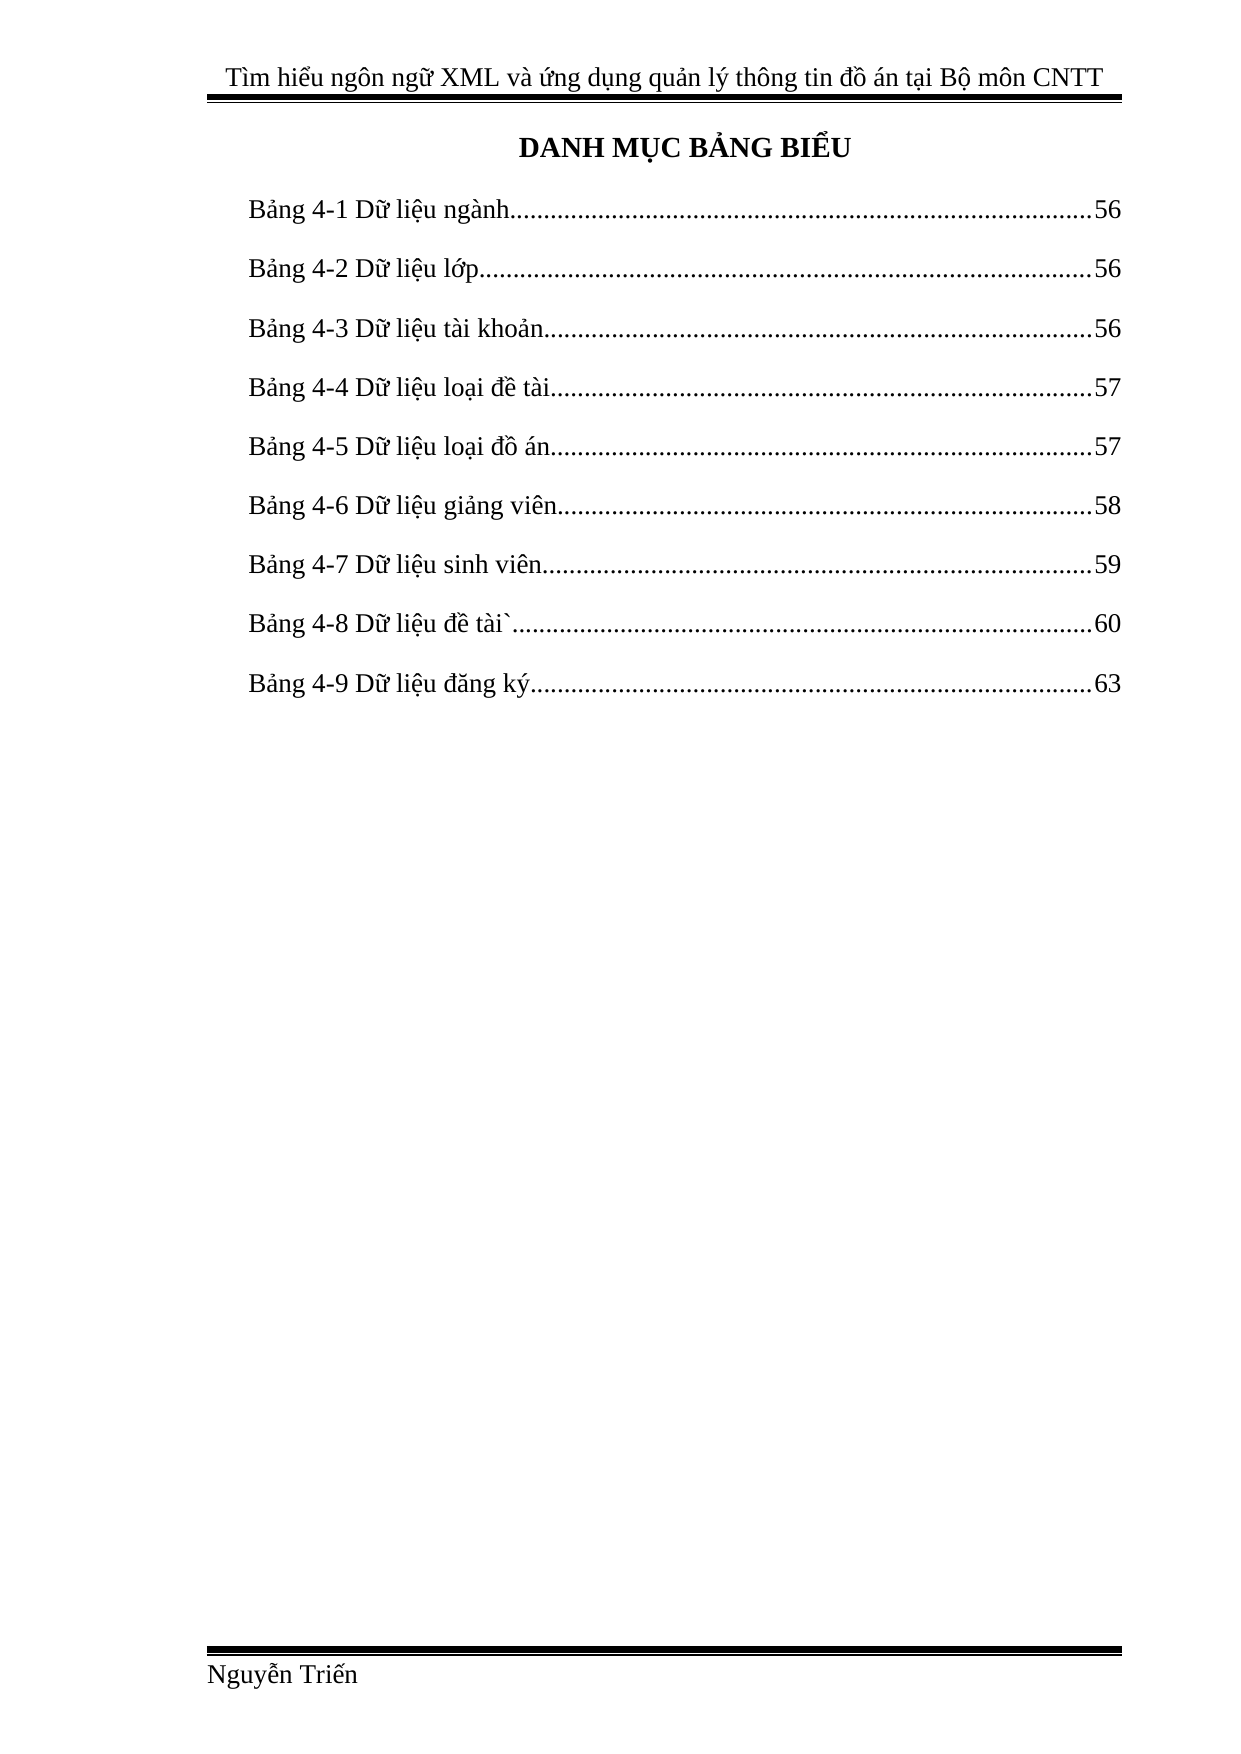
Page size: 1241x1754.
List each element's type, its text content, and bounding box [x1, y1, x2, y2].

text Bảng 4-7 Dữ liệu sinh viên 59 [207, 548, 1122, 579]
text Bảng 4-3 Dữ liệu tài khoản 56 [207, 312, 1122, 343]
text Bảng 4-6 Dữ liệu giảng viên 58 [207, 489, 1122, 520]
text Bảng 4-1 Dữ liệu ngành 56 [207, 193, 1122, 224]
text DANH MỤC BẢNG BIỂU [207, 131, 1122, 164]
text Bảng 4-8 Dữ liệu đề tài` 60 [207, 608, 1122, 639]
text Bảng 4-5 Dữ liệu loại đồ án 57 [207, 430, 1122, 461]
text Bảng 4-2 Dữ liệu lớp 56 [207, 253, 1122, 284]
text Bảng 4-9 Dữ liệu đăng ký 63 [207, 667, 1122, 698]
text Bảng 4-4 Dữ liệu loại đề tài 57 [207, 371, 1122, 402]
